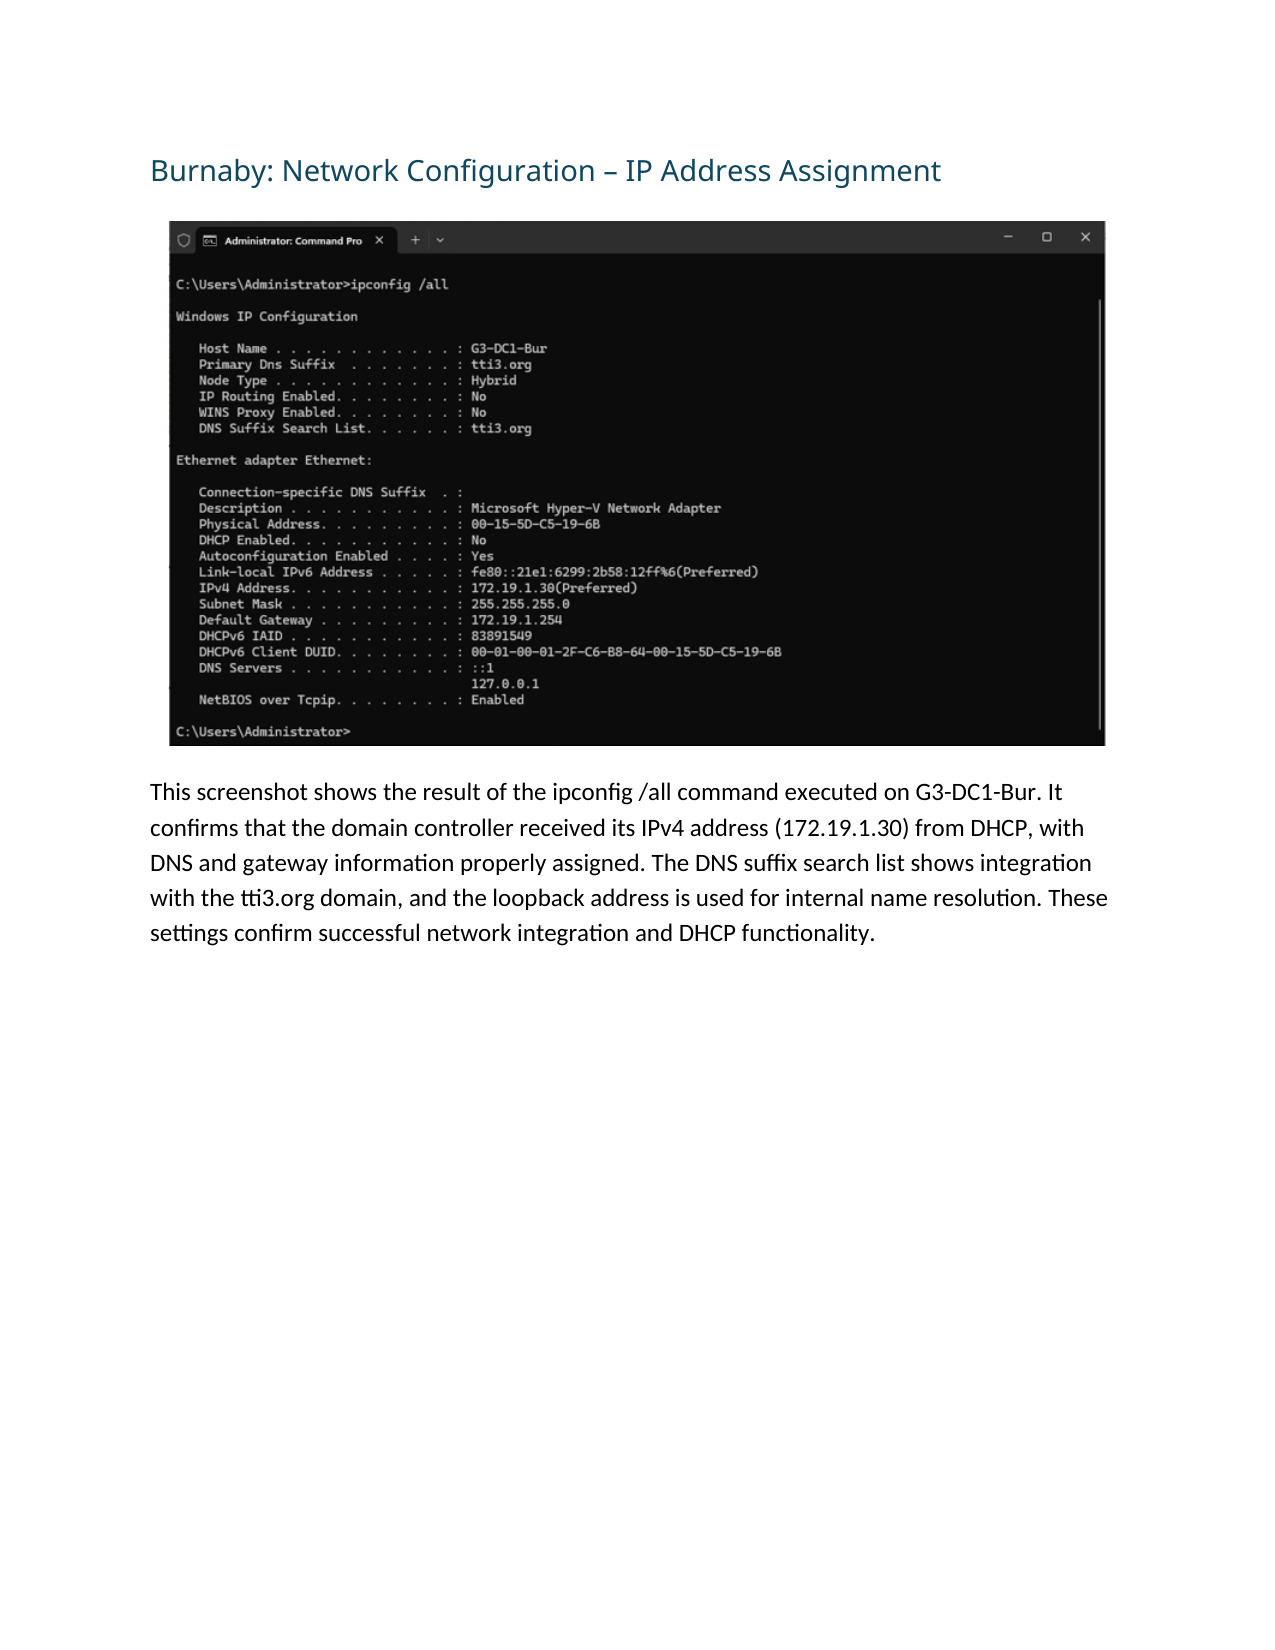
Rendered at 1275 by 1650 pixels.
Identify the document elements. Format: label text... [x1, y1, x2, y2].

subtitle Burnaby: Network Configuration – IP Address Assignment [150, 150, 1125, 190]
text This screenshot shows the result of the ipconfig /all command executed on G3-DC1-Bur. It confirms that the domain controller received its IPv4 address (172.19.1.30) from DHCP, with DNS and gateway information properly assigned. The DNS suffix search list shows integration with the tti3.org domain, and the loopback address is used for internal name resolution. These settings confirm successful network integration and DHCP functionality. [150, 776, 1125, 948]
